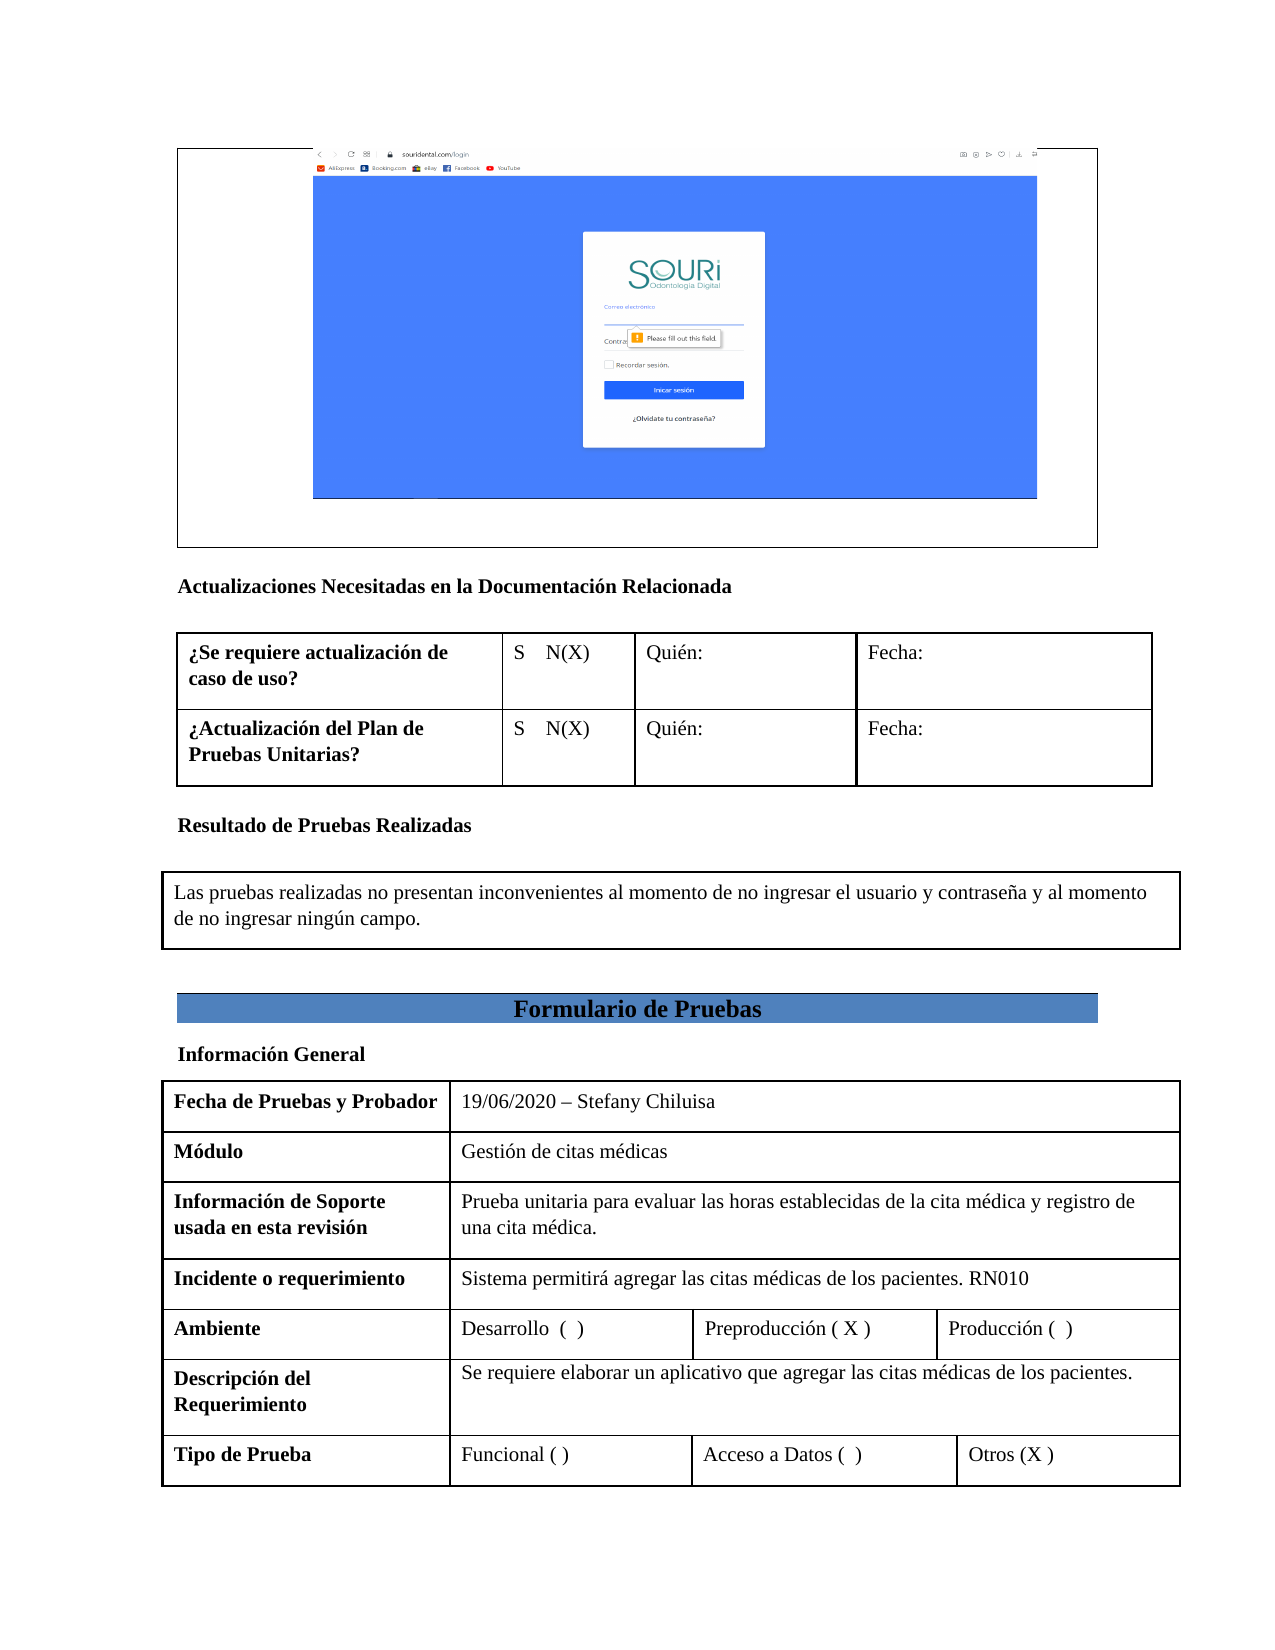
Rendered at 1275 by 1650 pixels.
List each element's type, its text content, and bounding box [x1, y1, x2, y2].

table_header 19/06/2020 – Stefany Chiluisa [451, 1082, 1179, 1131]
table_cell ¿Actualización del Plan de Pruebas Unitarias? [178, 710, 502, 785]
table_header Quién: [636, 634, 855, 709]
table_header S N(X) [503, 634, 634, 709]
table_cell Se requiere elaborar un aplicativo que agregar las citas médicas de los pacientes. [451, 1360, 1179, 1435]
table_cell Acceso a Datos ( ) [693, 1436, 956, 1485]
table_cell Prueba unitaria para evaluar las horas establecidas de la cita médica y registro de una cita médica. [451, 1183, 1179, 1257]
table_cell Fecha: [858, 710, 1151, 785]
table_cell Otros (X ) [958, 1436, 1179, 1485]
table_cell Producción ( ) [938, 1310, 1179, 1359]
text Resultado de Pruebas Realizadas [177, 813, 1098, 837]
table_cell Desarrollo ( ) [451, 1310, 692, 1359]
table_cell Gestión de citas médicas [451, 1133, 1179, 1181]
text Información General [177, 1042, 1098, 1066]
text Formulario de Pruebas [177, 994, 1098, 1023]
table_cell Quién: [636, 710, 855, 785]
text Actualizaciones Necesitadas en la Documentación Relacionada [177, 574, 1098, 598]
table_cell Funcional ( ) [451, 1436, 691, 1485]
table_cell Módulo [164, 1133, 449, 1181]
table_header Las pruebas realizadas no presentan inconvenientes al momento de no ingresar el usuario y contraseña y al momento de no ingresar ningún campo. [164, 873, 1179, 948]
table_cell Preproducción ( X ) [694, 1310, 936, 1359]
table_header ¿Se requiere actualización de caso de uso? [178, 634, 502, 709]
table_cell Información de Soporte usada en esta revisión [164, 1183, 449, 1257]
table_cell Tipo de Prueba [164, 1436, 449, 1485]
table_header Fecha de Pruebas y Probador [164, 1082, 449, 1131]
table_cell Incidente o requerimiento [164, 1260, 449, 1309]
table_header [178, 149, 1097, 547]
table_cell Sistema permitirá agregar las citas médicas de los pacientes. RN010 [451, 1260, 1179, 1309]
table_cell S N(X) [503, 710, 634, 785]
table_cell Ambiente [164, 1310, 449, 1359]
picture [313, 148, 1038, 499]
table_header Fecha: [858, 634, 1151, 709]
table_cell Descripción del Requerimiento [164, 1360, 449, 1435]
